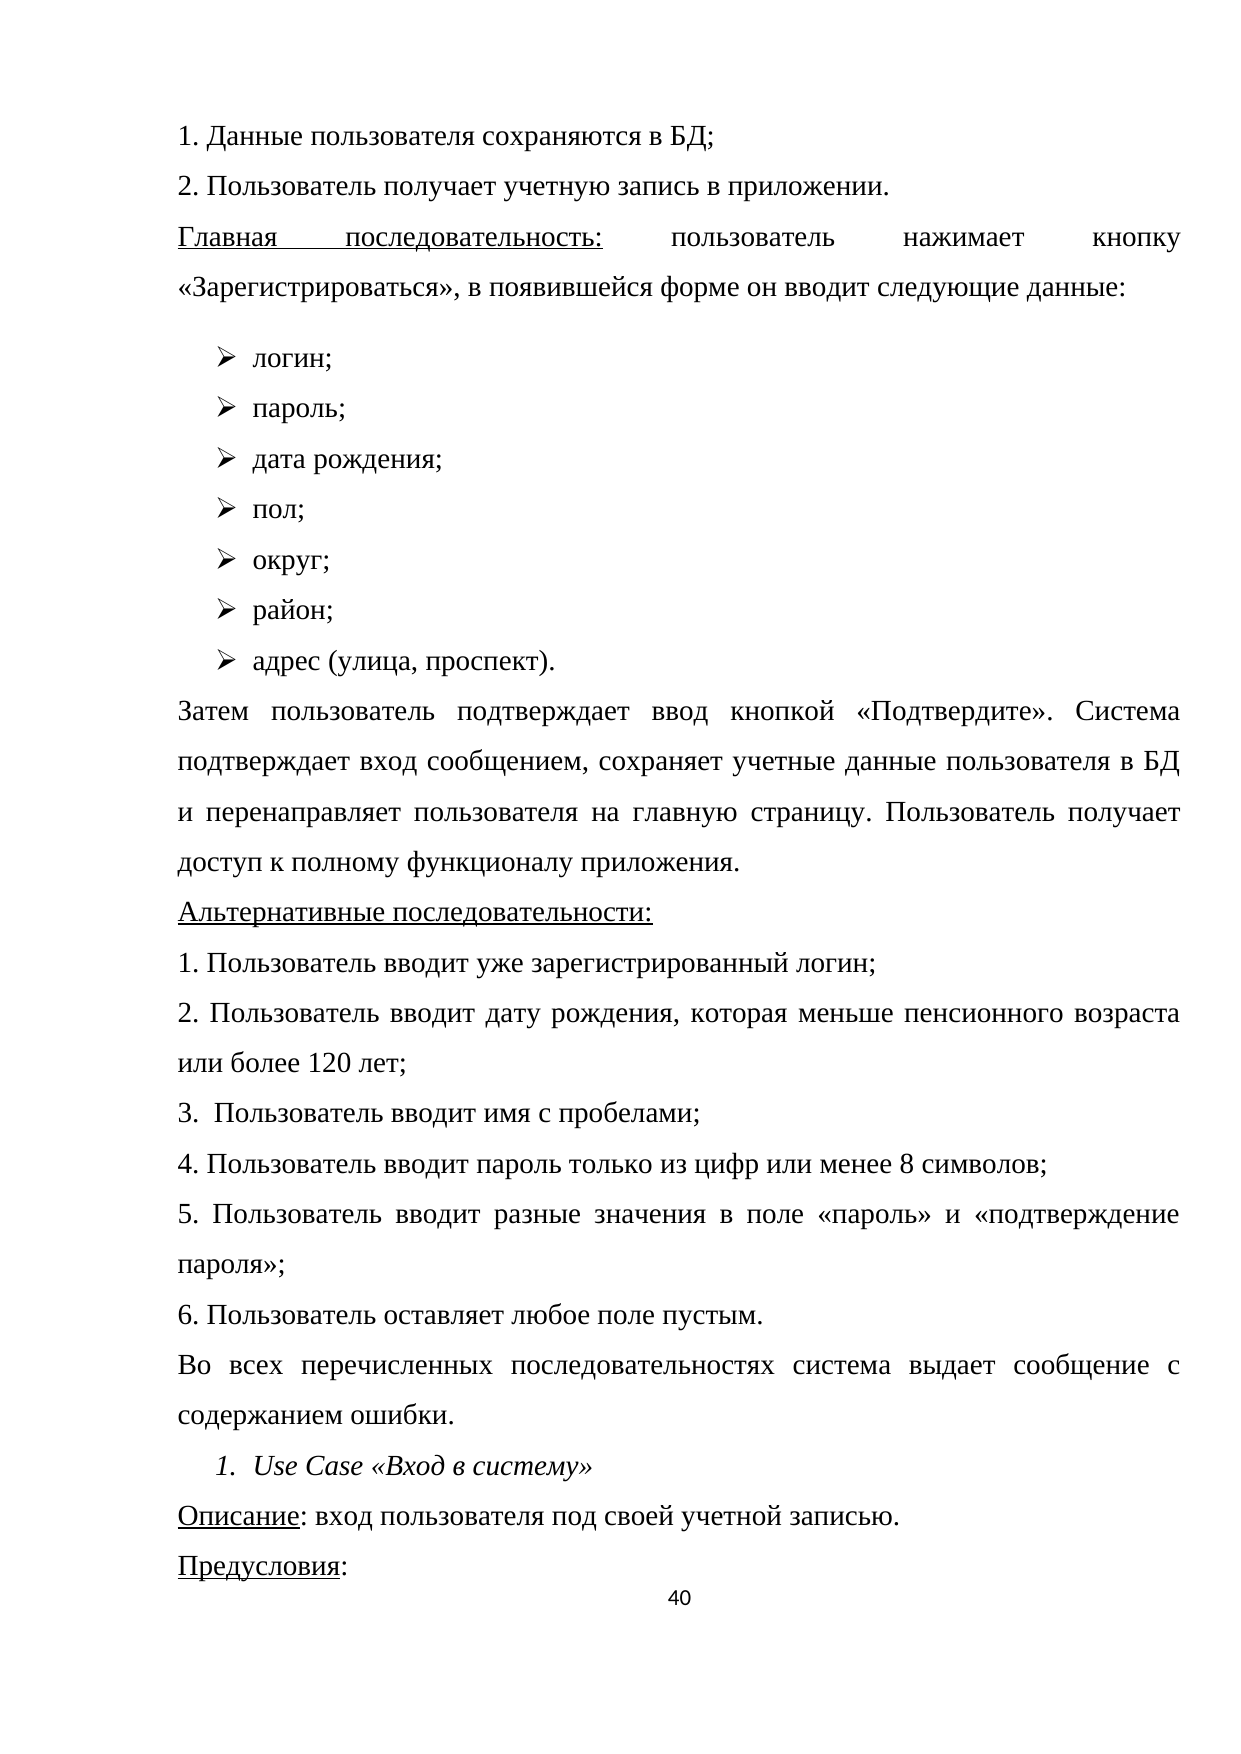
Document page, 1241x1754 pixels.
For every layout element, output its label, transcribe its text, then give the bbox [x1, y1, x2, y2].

list Описание: вход пользователя под своей учетной записью. [177, 1498, 1181, 1532]
list 1. Пользователь вводит уже зарегистрированный логин; [177, 945, 1181, 978]
list 4. Пользователь вводит пароль только из цифр или менее 8 символов; [177, 1146, 1181, 1179]
list Во всех перечисленных последовательностях система выдает сообщение с содержанием ошибки. [177, 1347, 1181, 1431]
list 3. Пользователь вводит имя с пробелами; [177, 1096, 1181, 1129]
list Предусловия: [177, 1548, 1181, 1582]
text 2. Пользователь получает учетную запись в приложении. [177, 168, 1181, 202]
list Альтернативные последовательности: [177, 894, 1181, 928]
list 5. Пользователь вводит разные значения в поле «пароль» и «подтверждение пароля»; [177, 1196, 1181, 1280]
list дата рождения; [215, 441, 1181, 475]
list Use Case «Вход в систему» [215, 1448, 1181, 1481]
list пароль; [215, 391, 1181, 424]
list район; [215, 592, 1181, 626]
list Затем пользователь подтверждает ввод кнопкой «Подтвердите». Система подтверждает вход сообщением, сохраняет учетные данные пользователя в БД и перенаправляет пользователя на главную страницу. Пользователь получает доступ к полному функционалу приложения. [177, 693, 1181, 878]
list адрес (улица, проспект). [215, 643, 1181, 676]
list 2. Пользователь вводит дату рождения, которая меньше пенсионного возраста или более 120 лет; [177, 995, 1181, 1079]
list пол; [215, 491, 1181, 525]
list округ; [215, 542, 1181, 576]
text 1. Данные пользователя сохраняются в БД; [177, 118, 1181, 152]
list логин; [215, 340, 1181, 374]
text Главная последовательность: пользователь нажимает кнопку «Зарегистрироваться», в появившейся форме он вводит следующие данные: [177, 219, 1181, 303]
list 6. Пользователь оставляет любое поле пустым. [177, 1297, 1181, 1330]
